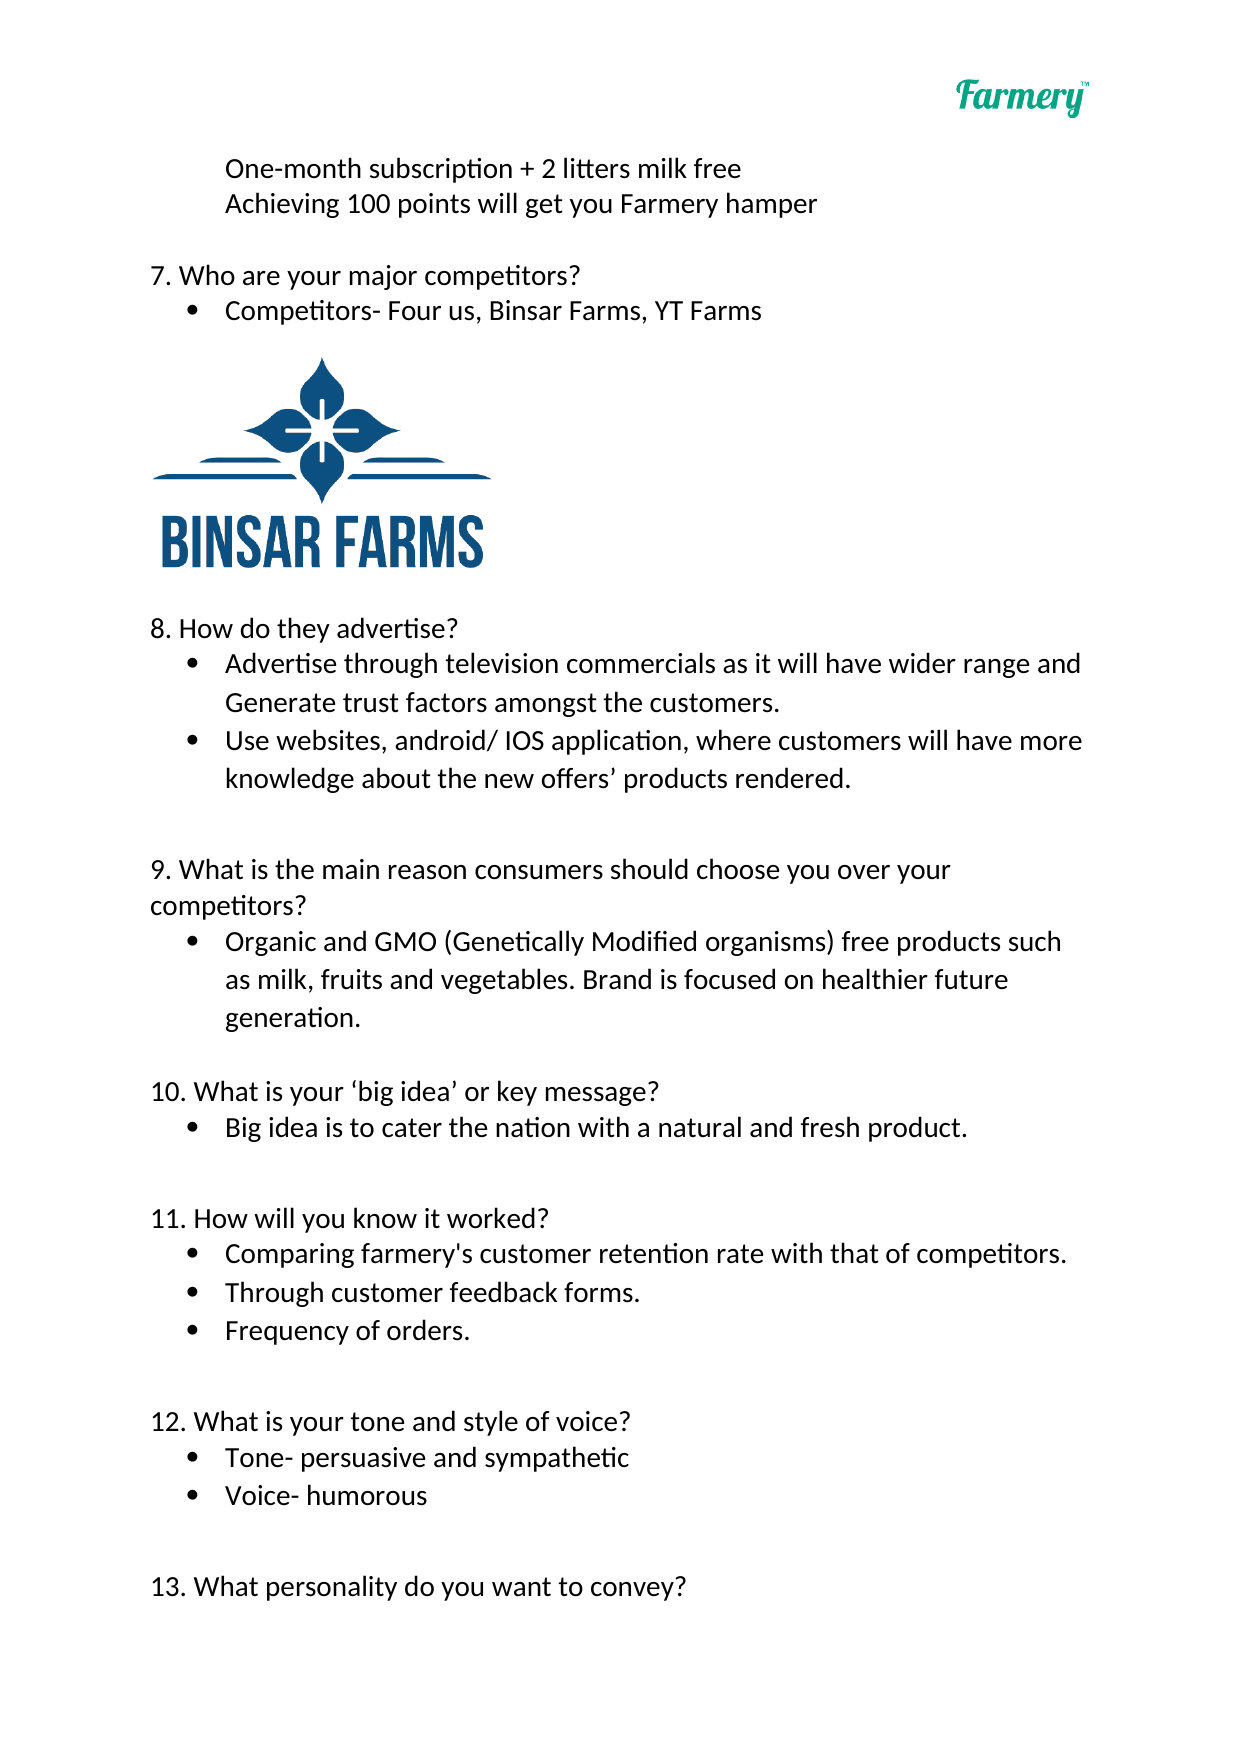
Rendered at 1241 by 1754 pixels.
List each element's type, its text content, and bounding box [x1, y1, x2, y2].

list Organic and GMO (Genetically Modified organisms) free products such as milk, fruits and vegetables. Brand is focused on healthier future generation. [187, 923, 1090, 1035]
text 10. What is your ‘big idea’ or key message? [150, 1073, 1090, 1109]
picture [954, 73, 1091, 119]
list One-month subscription + 2 litters milk free [225, 150, 1090, 186]
list Big idea is to cater the nation with a natural and fresh product. [187, 1109, 1090, 1145]
list Comparing farmery's customer retention rate with that of competitors. [187, 1236, 1090, 1271]
text 13. What personality do you want to convey? [150, 1568, 1090, 1603]
text 12. What is your tone and style of voice? [150, 1403, 1090, 1439]
list Frequency of orders. [187, 1312, 1090, 1348]
list Competitors- Four us, Binsar Farms, YT Farms [187, 292, 1090, 328]
text 9. What is the main reason consumers should choose you over your competitors? [150, 851, 1090, 923]
list Tone- persuasive and sympathetic [187, 1439, 1090, 1474]
text 7. Who are your major competitors? [150, 257, 1090, 292]
text 11. How will you know it worked? [150, 1200, 1090, 1236]
list Through customer feedback forms. [187, 1274, 1090, 1309]
list Voice- humorous [187, 1477, 1090, 1513]
list Advertise through television commercials as it will have wider range and Generate trust factors amongst the customers. [187, 645, 1090, 719]
text 8. How do they advertise? [150, 610, 1090, 645]
picture [150, 347, 496, 574]
list Achieving 100 points will get you Farmery hamper [225, 186, 1090, 221]
list Use websites, android/ IOS application, where customers will have more knowledge about the new offers’ products rendered. [187, 722, 1090, 796]
